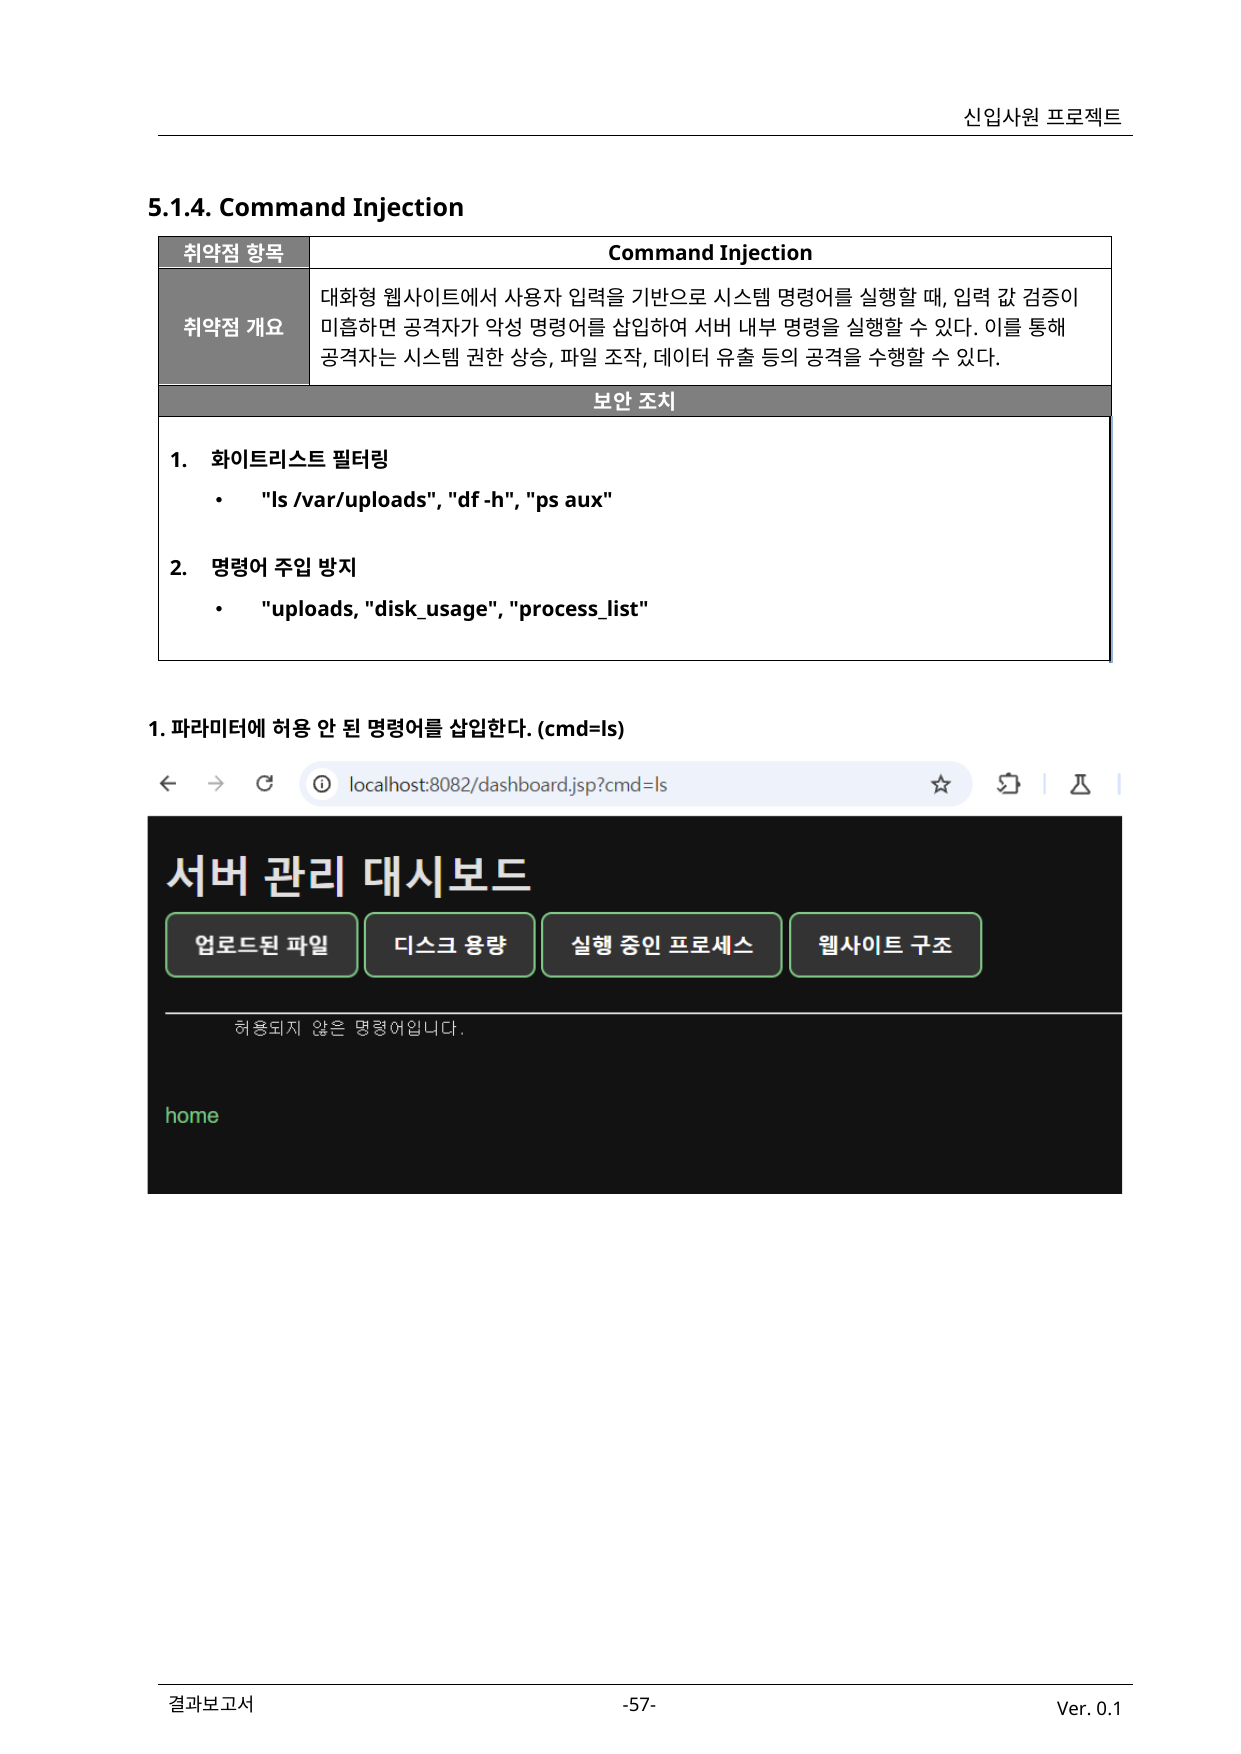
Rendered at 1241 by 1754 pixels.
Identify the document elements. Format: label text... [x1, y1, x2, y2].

table_header Command Injection [310, 237, 1111, 267]
text Command Injection [148, 190, 1122, 224]
table_cell 화이트리스트 필터링 "ls /var/uploads", "df -h", "ps aux" 명령어 주입 방지 "uploads, "disk_usage", "process_list" [159, 417, 1109, 660]
picture [147, 757, 1123, 1194]
text 1. 파라미터에 허용 안 된 명령어를 삽입한다. (cmd=ls) [148, 712, 1122, 742]
table_header 취약점 항목 [159, 237, 309, 267]
table_cell 취약점 개요 [159, 269, 309, 384]
table_cell 대화형 웹사이트에서 사용자 입력을 기반으로 시스템 명령어를 실행할 때, 입력 값 검증이 미흡하면 공격자가 악성 명령어를 삽입하여 서버 내부 명령을 실행할 수 있다. 이를 통해 공격자는 시스템 권한 상승, 파일 조작, 데이터 유출 등의 공격을 수행할 수 있다. [310, 269, 1111, 384]
table_cell 보안 조치 [159, 386, 1111, 416]
